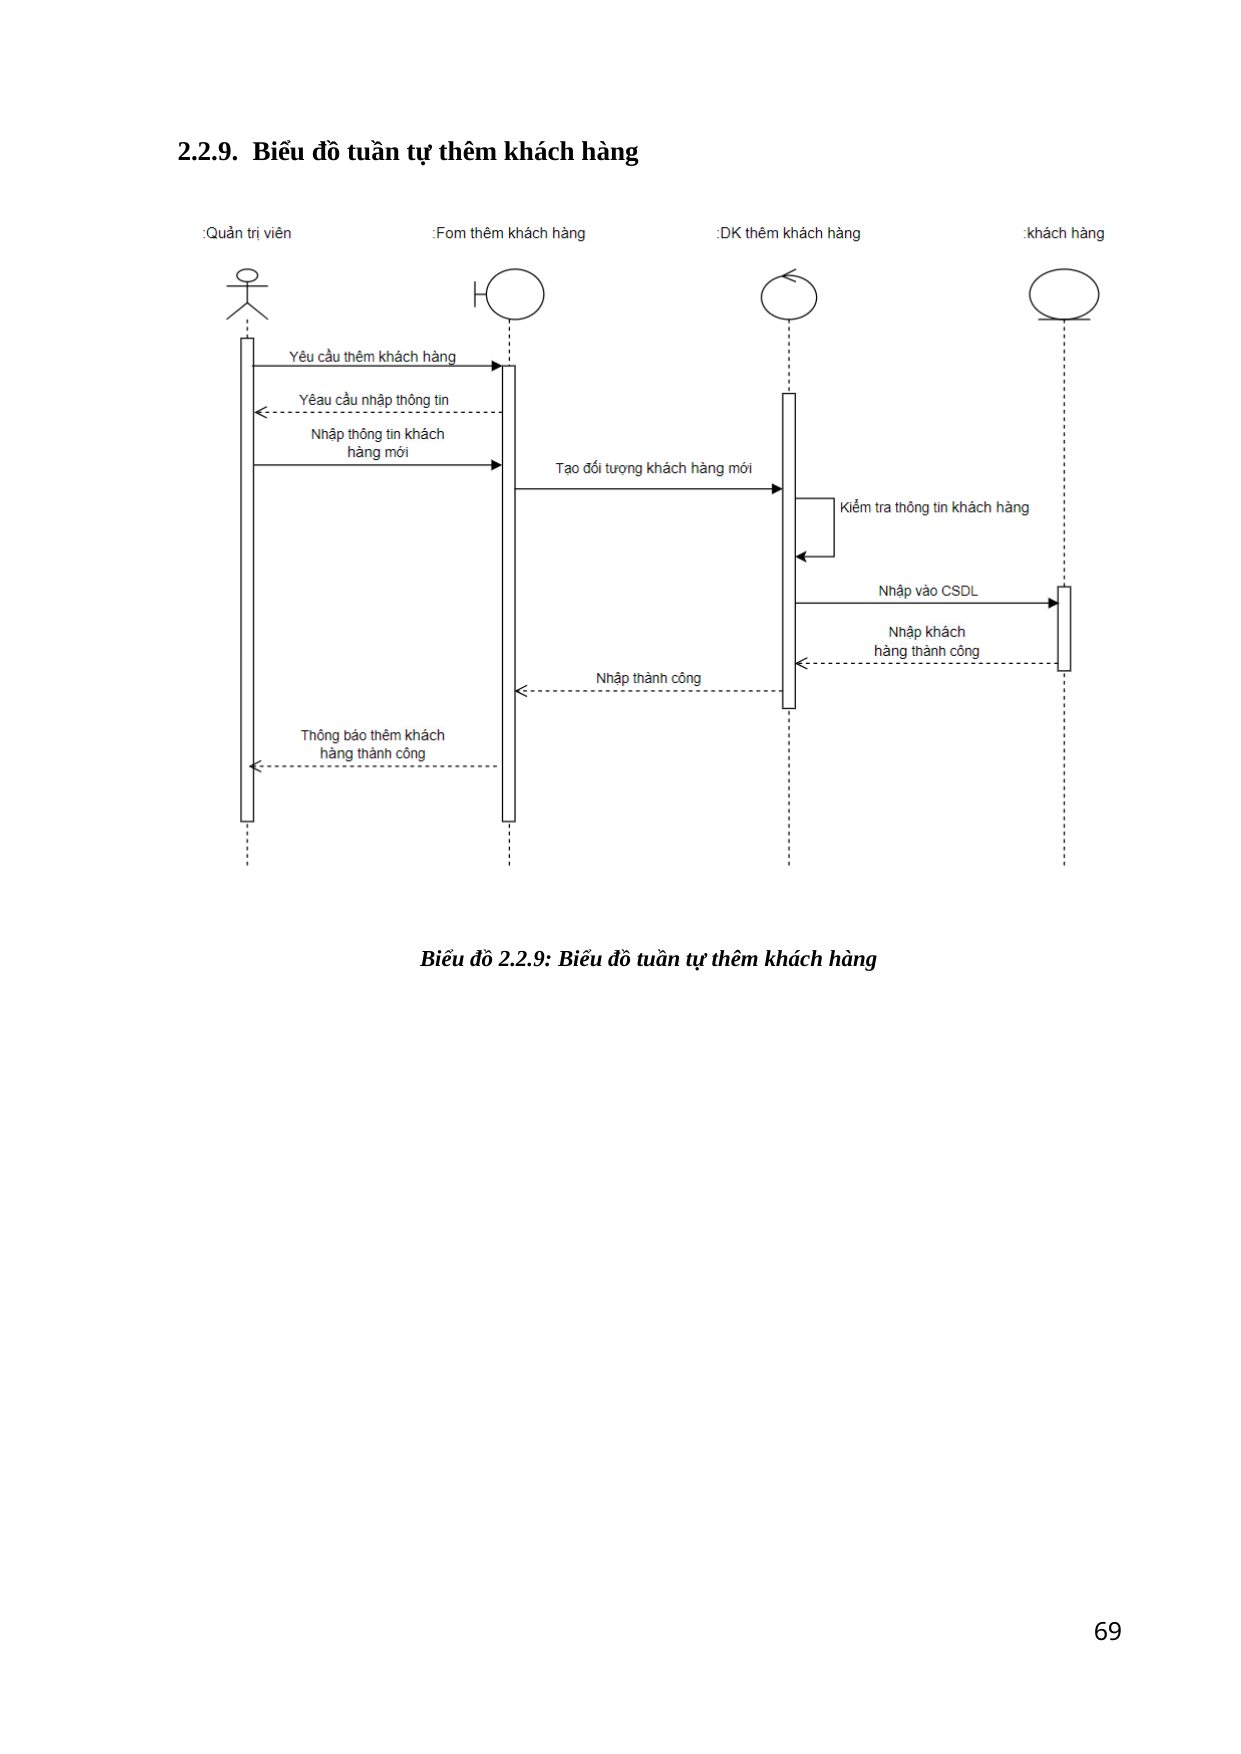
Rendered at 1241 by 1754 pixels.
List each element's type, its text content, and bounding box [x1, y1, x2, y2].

subtitle Biểu đồ tuần tự thêm khách hàng [177, 135, 1122, 166]
picture [177, 189, 1153, 912]
text Biểu đồ 2.2.9: Biểu đồ tuần tự thêm khách hàng [177, 945, 1122, 971]
